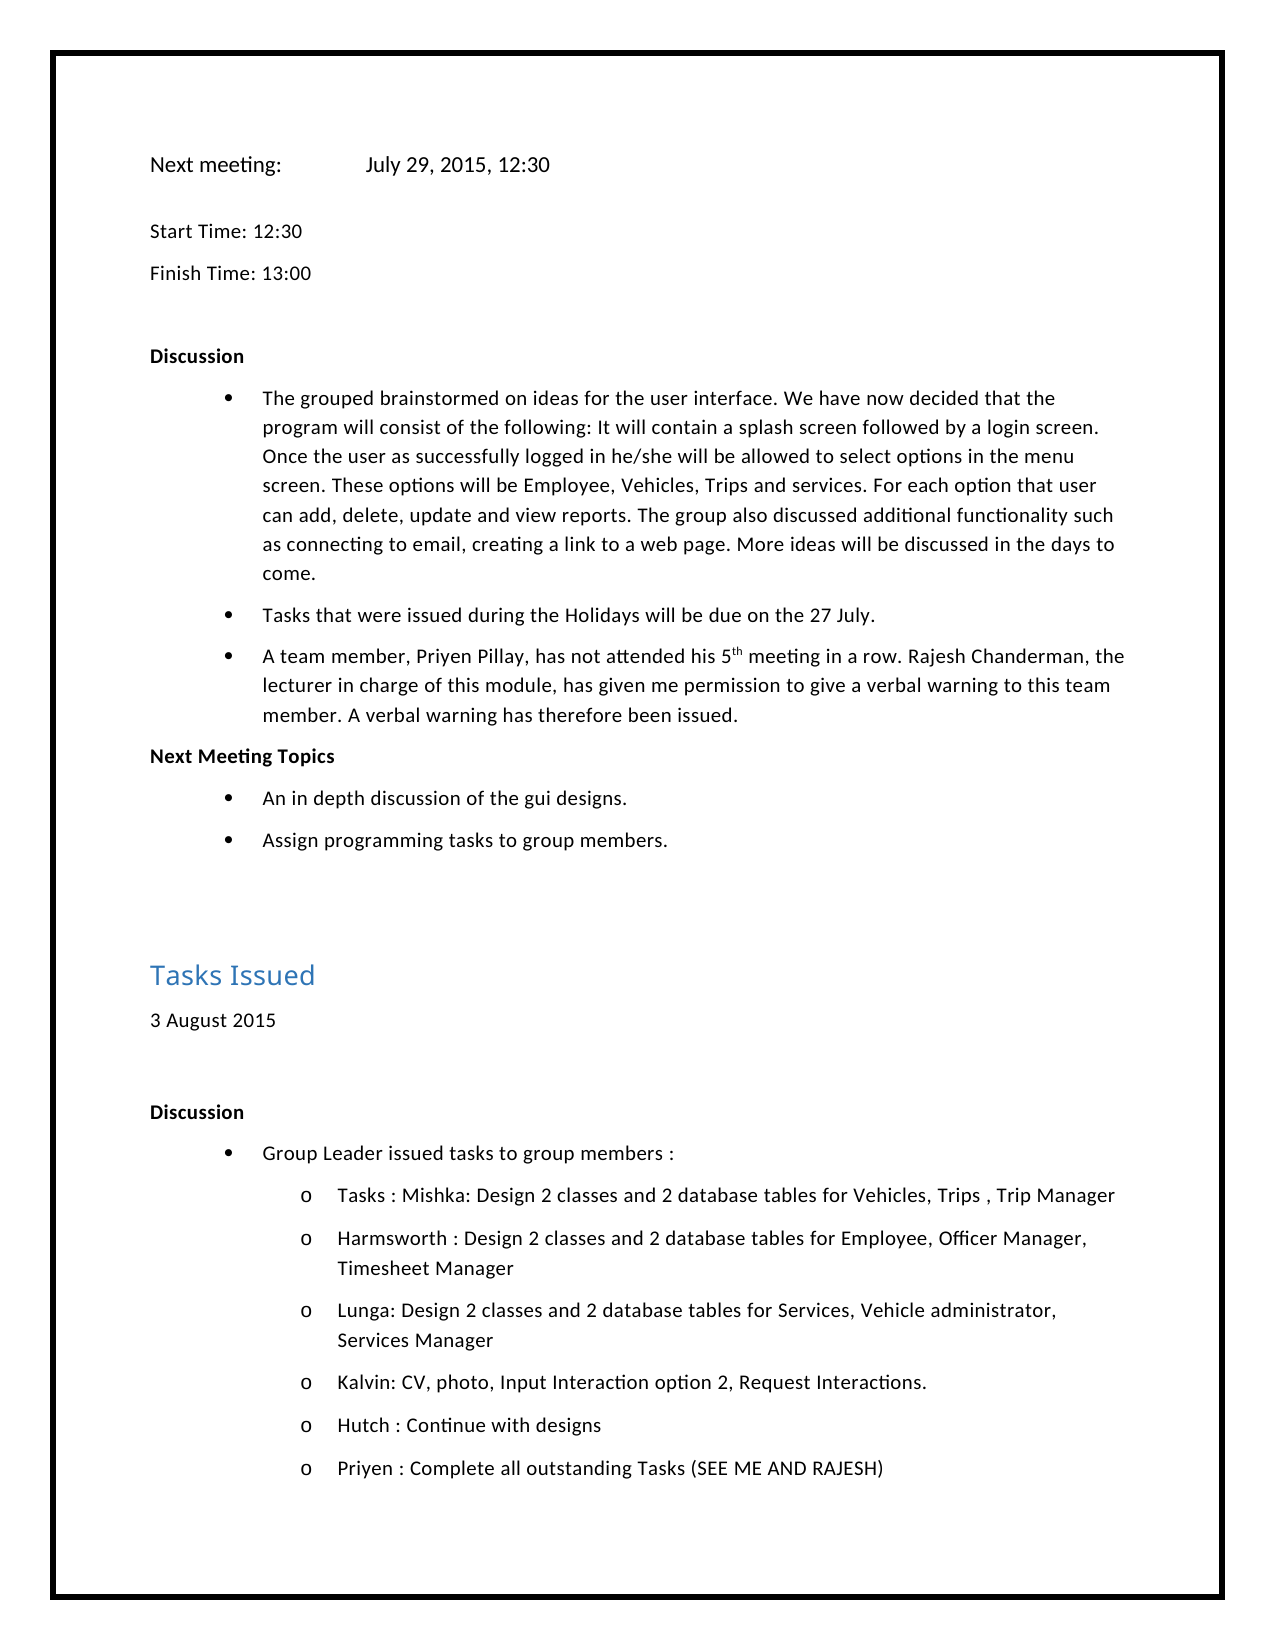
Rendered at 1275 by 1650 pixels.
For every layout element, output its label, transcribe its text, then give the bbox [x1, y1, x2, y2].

text Discussion [150, 343, 1125, 369]
list Harmsworth : Design 2 classes and 2 database tables for Employee, Officer Manager, Timesheet Manager [300, 1225, 1125, 1281]
text Next Meeting Topics [150, 743, 1125, 769]
text 3 August 2015 [150, 1007, 1125, 1032]
list Group Leader issued tasks to group members : [225, 1141, 1125, 1166]
list Tasks that were issued during the Holidays will be due on the 27 July. [225, 602, 1125, 627]
list A team member, Priyen Pillay, has not attended his 5th meeting in a row. Rajesh Chanderman, the lecturer in charge of this module, has given me permission to give a verbal warning to this team member. A verbal warning has therefore been issued. [225, 643, 1125, 727]
list An in depth discussion of the gui designs. [225, 785, 1125, 811]
list The grouped brainstormed on ideas for the user interface. We have now decided that the program will consist of the following: It will contain a splash screen followed by a login screen. Once the user as successfully logged in he/she will be allowed to select options in the menu screen. These options will be Employee, Vehicles, Trips and services. For each option that user can add, delete, update and view reports. The group also discussed additional functionality such as connecting to email, creating a link to a web page. More ideas will be discussed in the days to come. [225, 385, 1125, 586]
list Tasks : Mishka: Design 2 classes and 2 database tables for Vehicles, Trips , Trip Manager [300, 1182, 1125, 1209]
table_cell Next meeting: [150, 150, 366, 206]
list Hutch : Continue with designs [300, 1412, 1125, 1438]
text Finish Time: 13:00 [150, 260, 1125, 286]
text Discussion [150, 1099, 1125, 1124]
list Kalvin: CV, photo, Input Interaction option 2, Request Interactions. [300, 1369, 1125, 1395]
list Assign programming tasks to group members. [225, 827, 1125, 852]
text Tasks Issued [150, 956, 1125, 993]
table_cell , 12:30 [366, 150, 1125, 206]
list Lunga: Design 2 classes and 2 database tables for Services, Vehicle administrator, Services Manager [300, 1297, 1125, 1353]
text Start Time: 12:30 [150, 218, 1125, 244]
list Priyen : Complete all outstanding Tasks (SEE ME AND RAJESH) [300, 1455, 1125, 1481]
